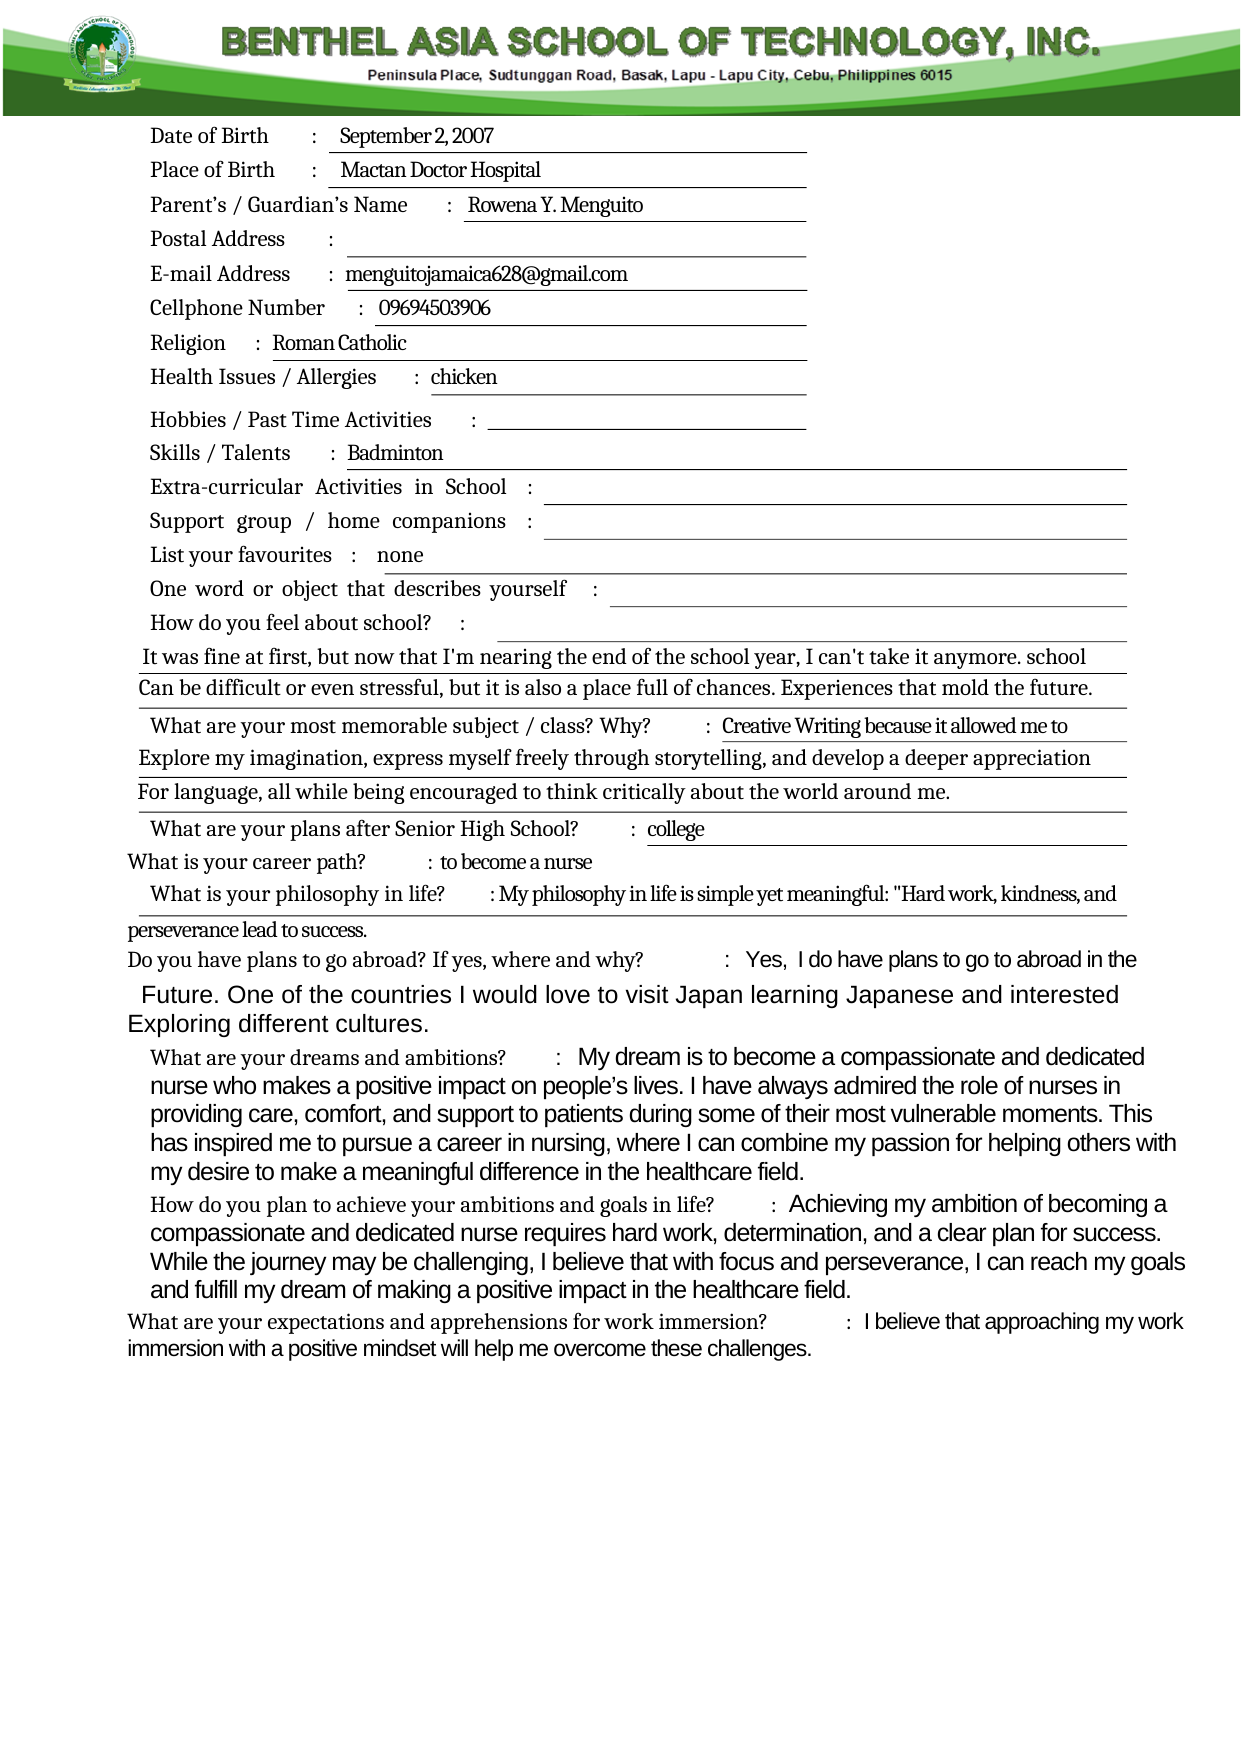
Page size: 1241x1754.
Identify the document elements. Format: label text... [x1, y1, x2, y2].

text It was fine at first, but now that I'm nearing the end of the school year, I can't take it anymore. school [127, 644, 1194, 670]
text What are your dreams and ambitions? : My dream is to become a compassionate and dedicated nurse who makes a positive impact on people’s lives. I have always admired the role of nurses in providing care, comfort, and support to patients during some of their most vulnerable moments. This has inspired me to pursue a career in nursing, where I can combine my passion for helping others with my desire to make a meaningful difference in the healthcare field. [150, 1041, 1194, 1186]
text Religion : Roman Catholic [150, 325, 1194, 356]
text Parent’s / Guardian’s Name : Rowena Y. Menguito [150, 187, 1194, 218]
text Exploring different cultures. [127, 1009, 1194, 1038]
text One word or object that describes yourself : How do you feel about school? : [150, 576, 599, 636]
text Postal Address : [150, 226, 1194, 252]
text Can be difficult or even stressful, but it is also a place full of chances. Experiences that mold the future. [127, 671, 1194, 701]
text For language, all while being encouraged to think critically about the world around me. [127, 772, 1194, 805]
text E-mail Address : menguitojamaica628@gmail.com [150, 256, 1194, 287]
text Future. One of the countries I would love to visit Japan learning Japanese and interested [127, 980, 1194, 1008]
text What are your plans after Senior High School? : college [150, 808, 1194, 843]
text Cellphone Number : 09694503906 [150, 295, 1194, 321]
text Do you have plans to go abroad? If yes, where and why? : Yes, I do have plans to go to abroad in the [127, 946, 1194, 973]
text What is your career path? : to become a nurse [127, 848, 1194, 875]
text Date of Birth : September 2, 2007 [150, 123, 1194, 149]
text Health Issues / Allergies : chicken [150, 364, 1194, 390]
text Extra-curricular Activities in School : Support group / home companions : List your favourites : none [150, 474, 533, 568]
picture [0, 0, 1241, 195]
text What is your philosophy in life? : My philosophy in life is simple yet meaningful: "Hard work, kindness, and perseverance lead to success. [127, 881, 1194, 943]
text What are your expectations and apprehensions for work immersion? : I believe that approaching my work immersion with a positive mindset will help me overcome these challenges. [127, 1308, 1194, 1361]
text Explore my imagination, express myself freely through storytelling, and develop a deeper appreciation [127, 745, 1194, 771]
text How do you plan to achieve your ambitions and goals in life? : Achieving my ambition of becoming a compassionate and dedicated nurse requires hard work, determination, and a clear plan for success. While the journey may be challenging, I believe that with focus and perseverance, I can reach my goals and fulfill my dream of making a positive impact in the healthcare field. [150, 1189, 1194, 1304]
text What are your most memorable subject / class? Why? : Creative Writing because it allowed me to [150, 705, 1194, 739]
text Hobbies / Past Time Activities : Skills / Talents : Badminton [150, 394, 477, 466]
text Place of Birth : Mactan Doctor Hospital [150, 157, 1194, 183]
